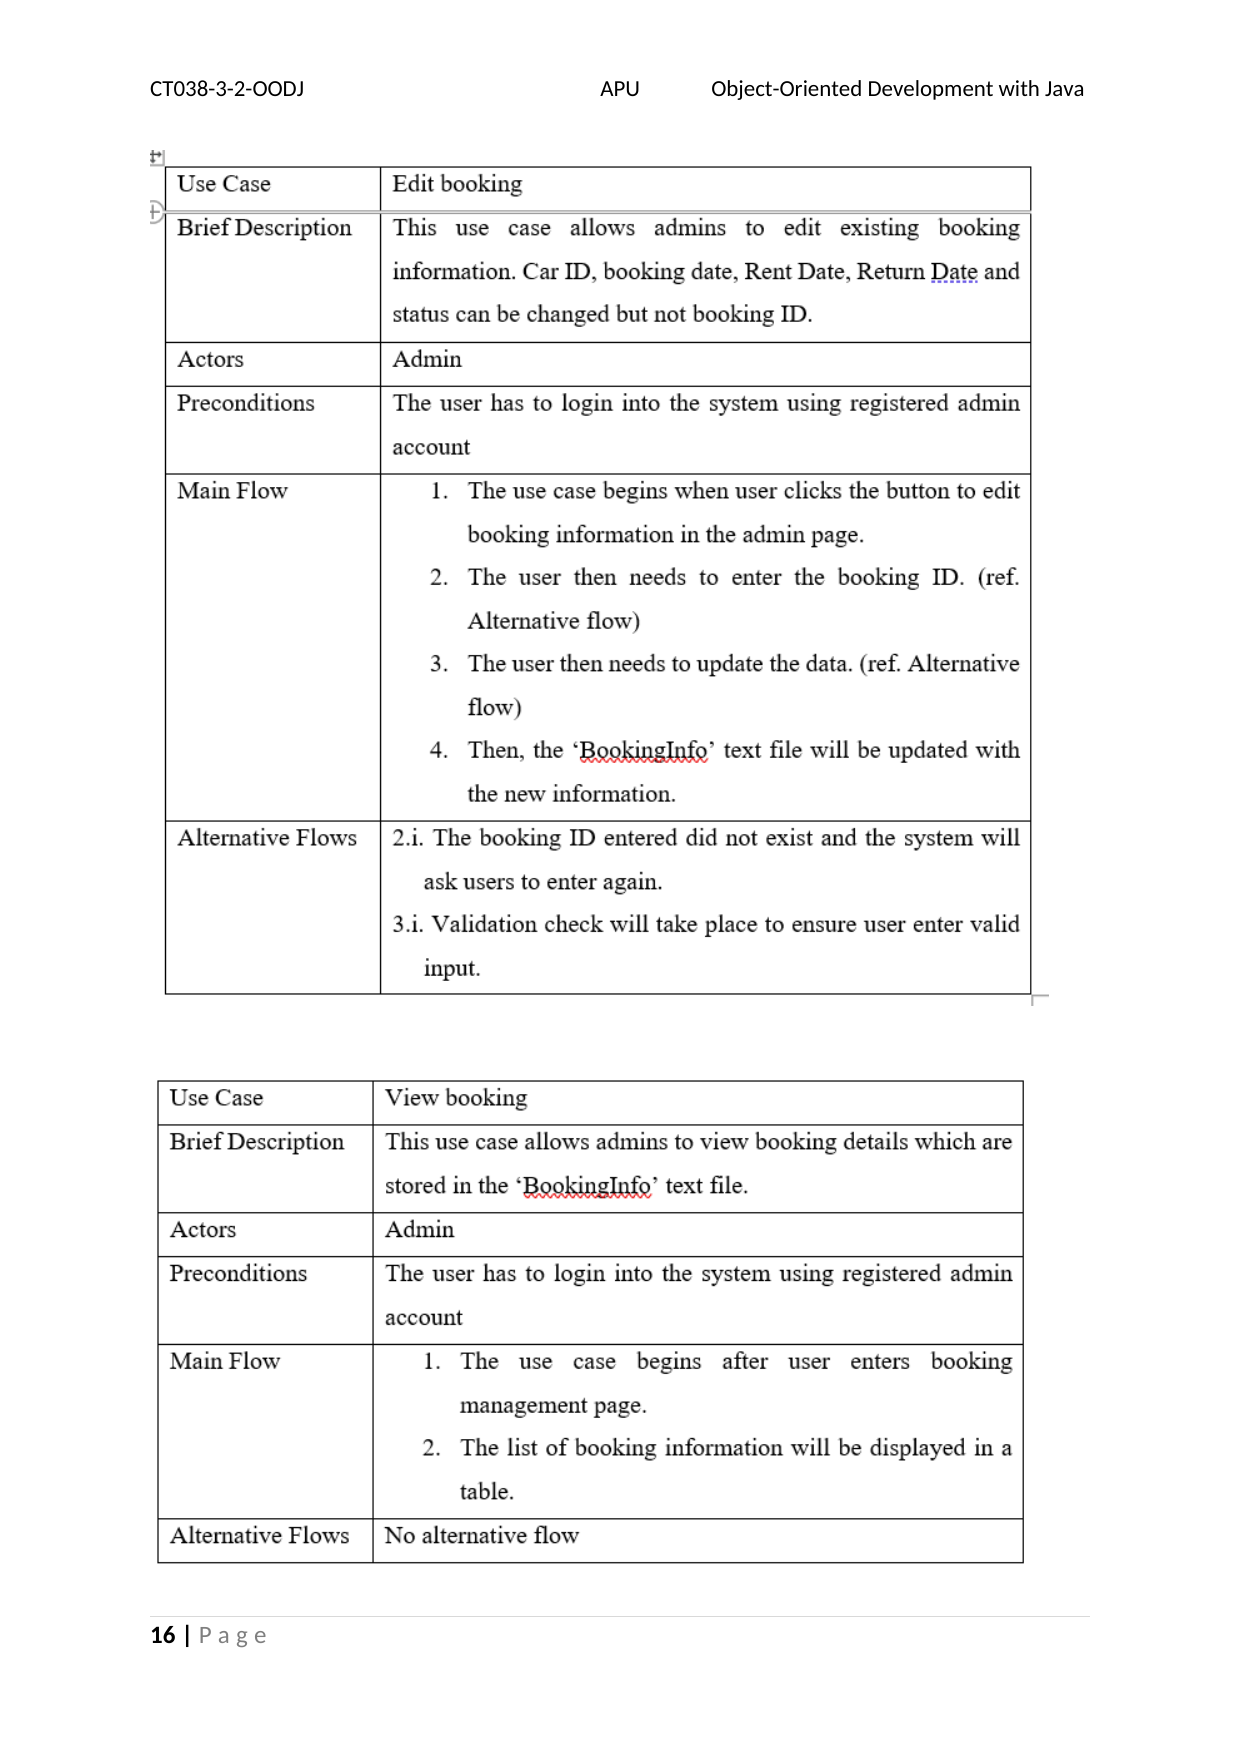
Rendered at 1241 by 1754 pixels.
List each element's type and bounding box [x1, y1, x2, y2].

picture [150, 1073, 1034, 1576]
picture [150, 150, 1049, 1006]
